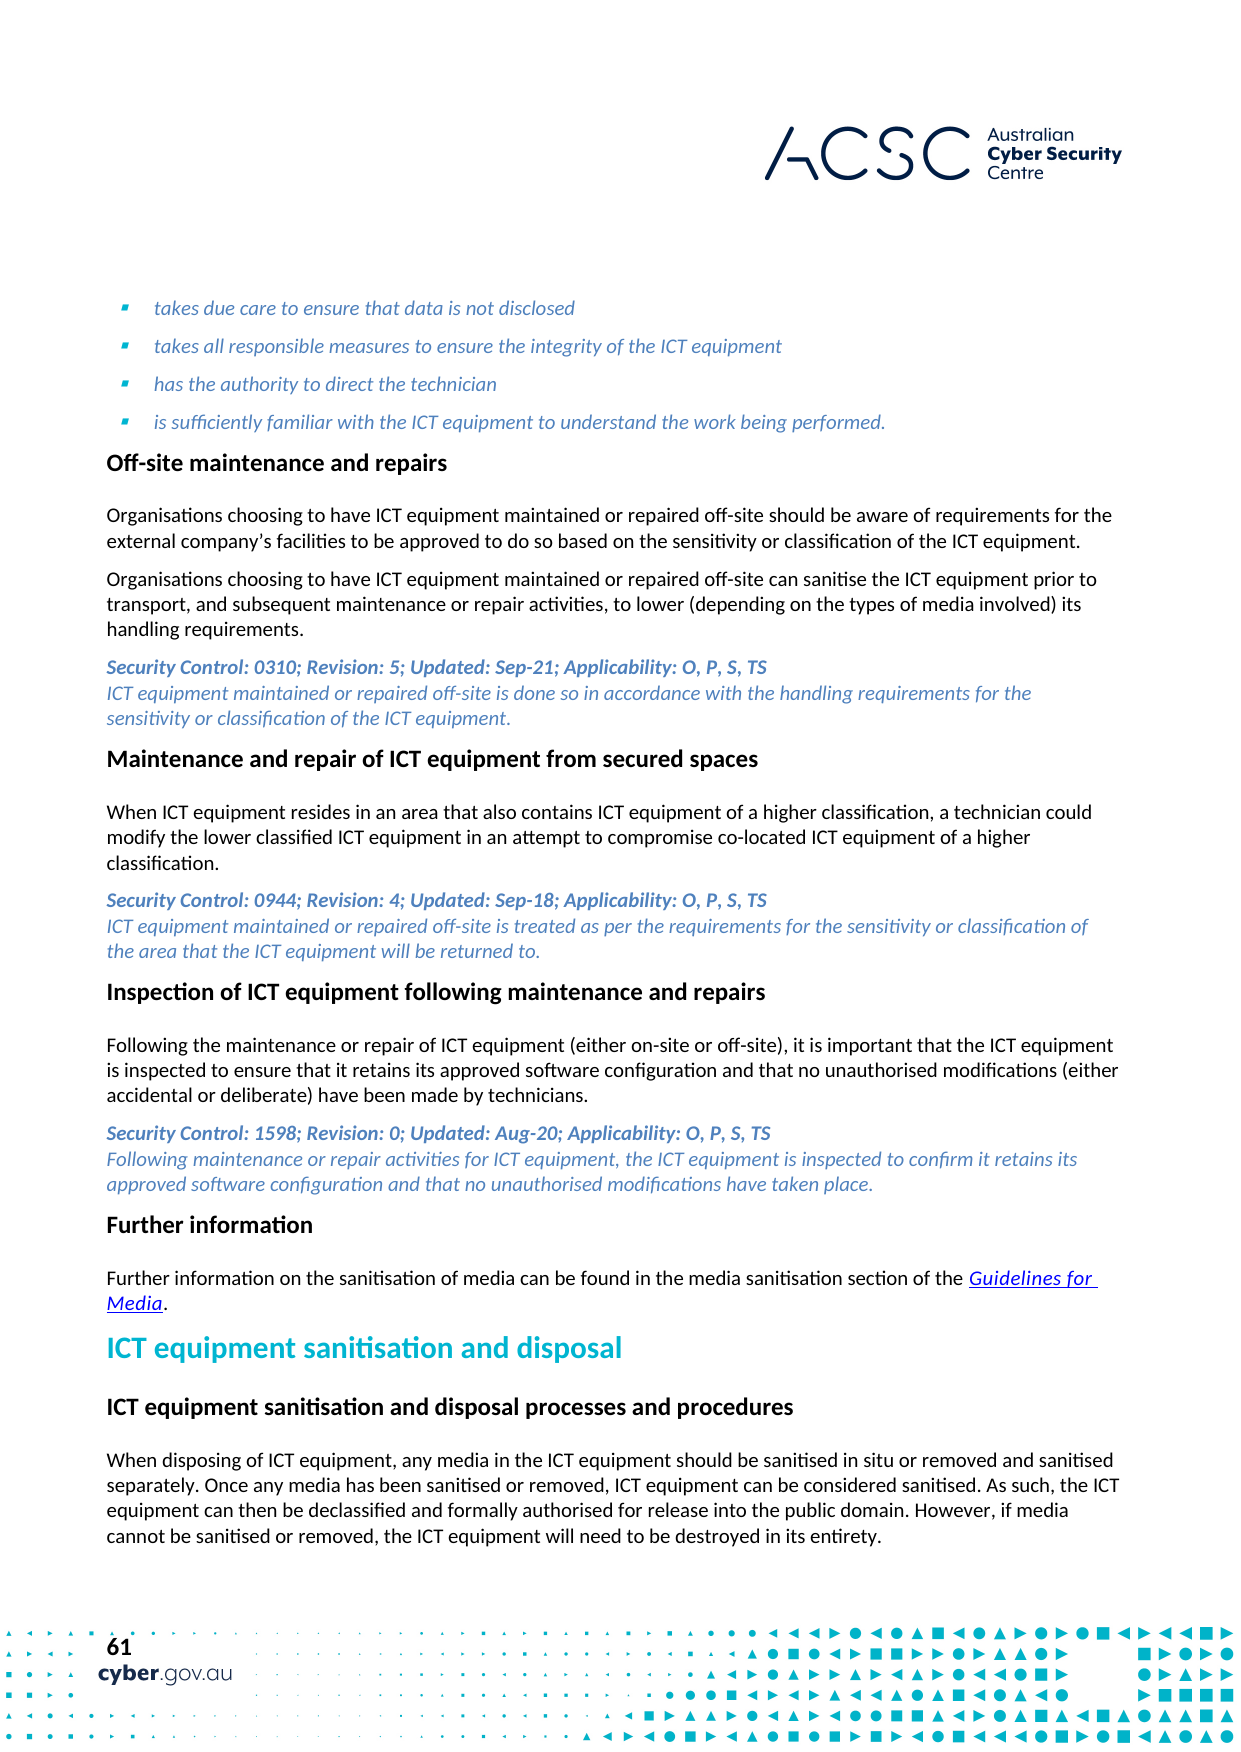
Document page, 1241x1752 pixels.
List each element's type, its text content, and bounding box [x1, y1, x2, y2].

text ICT equipment maintained or repaired off-site is done so in accordance with the handling requirements for the sensitivity or classification of the ICT equipment. [106, 680, 1122, 731]
text takes all responsible measures to ensure the integrity of the ICT equipment [118, 333, 1122, 359]
subtitle Security Control: 0310; Revision: 5; Updated: Sep-21; Applicability: O, P, S, TS [106, 654, 1122, 680]
text takes due care to ensure that data is not disclosed [118, 295, 1122, 321]
text When disposing of ICT equipment, any media in the ICT equipment should be sanitised in situ or removed and sanitised separately. Once any media has been sanitised or removed, ICT equipment can be considered sanitised. As such, the ICT equipment can then be declassified and formally authorised for release into the public domain. However, if media cannot be sanitised or removed, the ICT equipment will need to be destroyed in its entirety. [106, 1447, 1122, 1548]
subtitle ICT equipment sanitisation and disposal processes and procedures [106, 1391, 1122, 1422]
subtitle Further information [106, 1209, 1122, 1240]
text is sufficiently familiar with the ICT equipment to understand the work being performed. [118, 409, 1122, 434]
subtitle Off-site maintenance and repairs [106, 447, 1122, 477]
text has the authority to direct the technician [118, 371, 1122, 397]
text Further information on the sanitisation of media can be found in the media sanitisation section of the Guidelines for Media. [106, 1265, 1122, 1316]
picture [0, 1624, 1237, 1747]
text Organisations choosing to have ICT equipment maintained or repaired off-site should be aware of requirements for the external company’s facilities to be approved to do so based on the sensitivity or classification of the ICT equipment. [106, 502, 1122, 553]
text ICT equipment maintained or repaired off-site is treated as per the requirements for the sensitivity or classification of the area that the ICT equipment will be returned to. [106, 913, 1122, 964]
text When ICT equipment resides in an area that also contains ICT equipment of a higher classification, a technician could modify the lower classified ICT equipment in an attempt to compromise co-located ICT equipment of a higher classification. [106, 799, 1122, 875]
text Organisations choosing to have ICT equipment maintained or repaired off-site can sanitise the ICT equipment prior to transport, and subsequent maintenance or repair activities, to lower (depending on the types of media involved) its handling requirements. [106, 566, 1122, 642]
text Following the maintenance or repair of ICT equipment (either on-site or off-site), it is important that the ICT equipment is inspected to ensure that it retains its approved software configuration and that no unauthorised modifications (either accidental or deliberate) have been made by technicians. [106, 1032, 1122, 1108]
text Following maintenance or repair activities for ICT equipment, the ICT equipment is inspected to confirm it retains its approved software configuration and that no unauthorised modifications have taken place. [106, 1146, 1122, 1197]
subtitle ICT equipment sanitisation and disposal [106, 1328, 1122, 1366]
subtitle Security Control: 1598; Revision: 0; Updated: Aug-20; Applicability: O, P, S, TS [106, 1121, 1122, 1146]
subtitle Security Control: 0944; Revision: 4; Updated: Sep-18; Applicability: O, P, S, TS [106, 888, 1122, 913]
picture [0, 0, 1240, 317]
subtitle Maintenance and repair of ICT equipment from secured spaces [106, 743, 1122, 774]
subtitle Inspection of ICT equipment following maintenance and repairs [106, 976, 1122, 1007]
